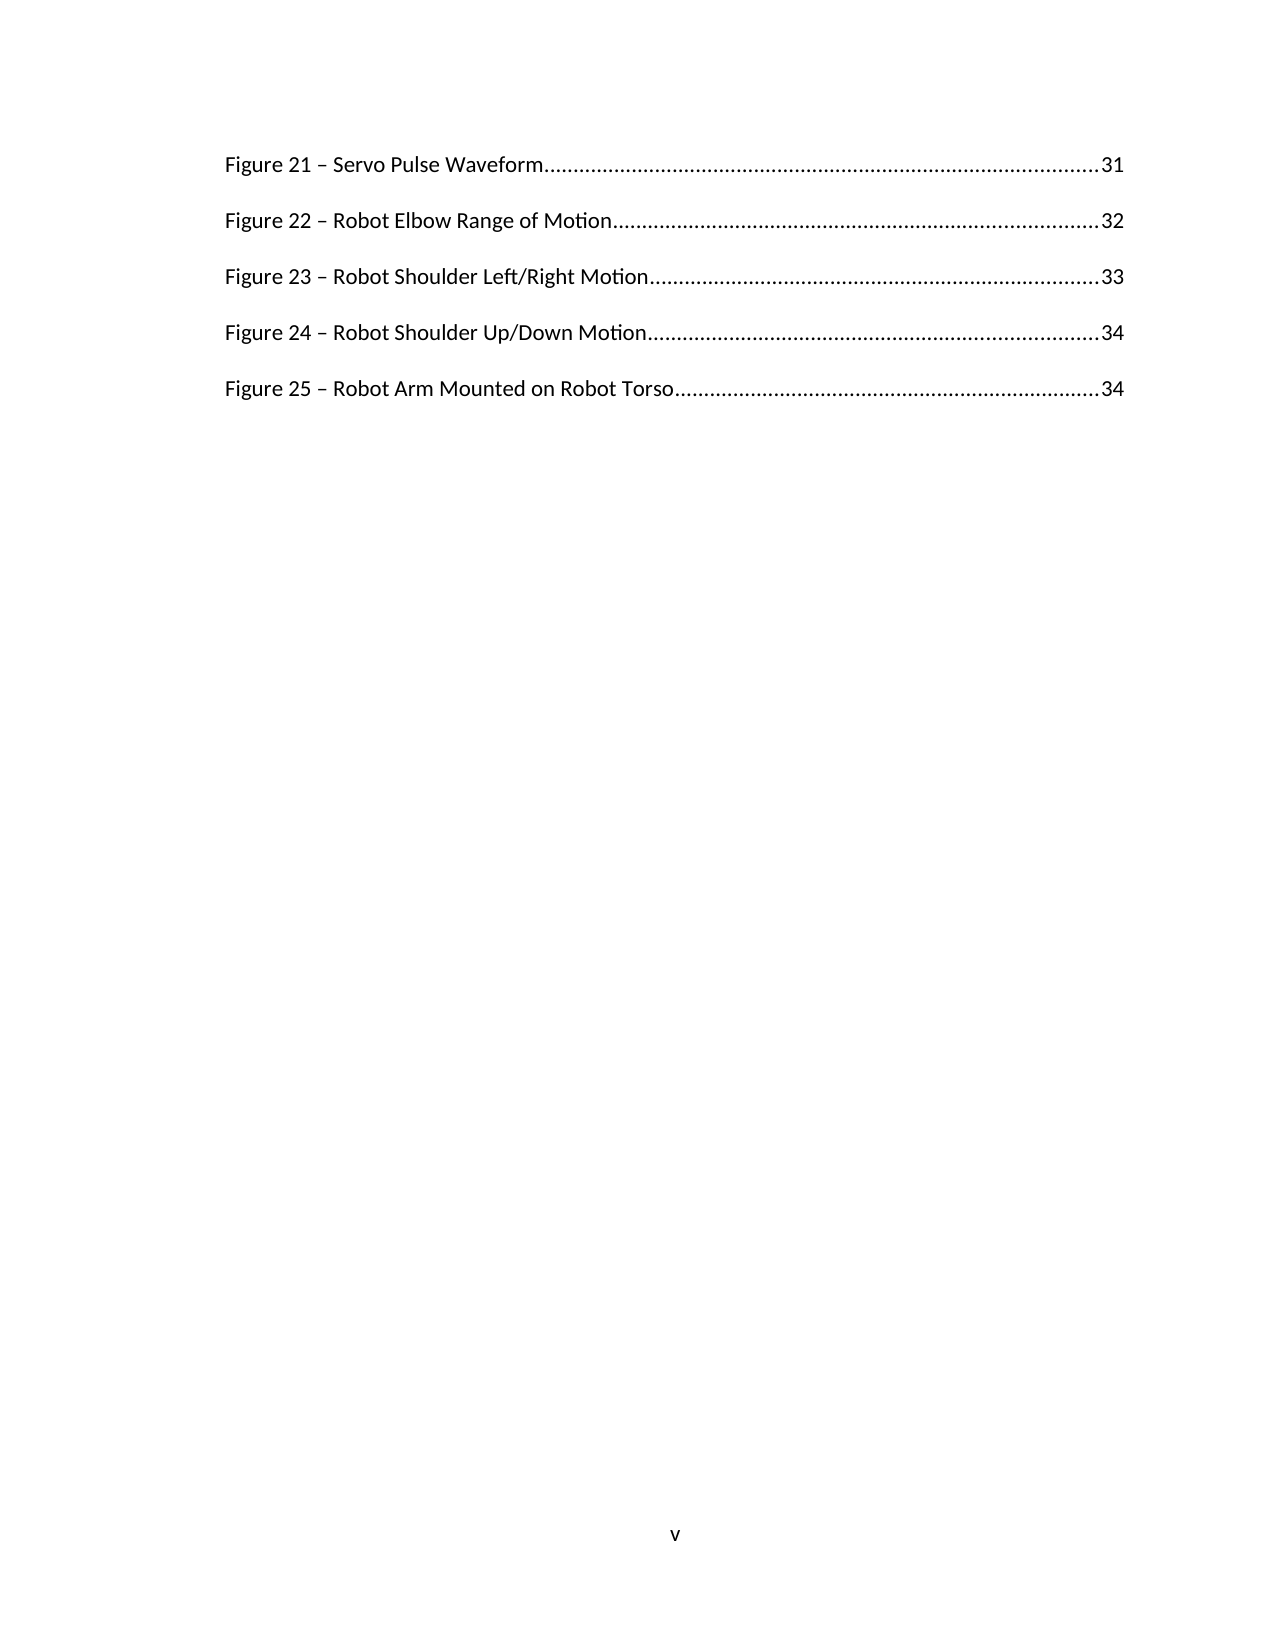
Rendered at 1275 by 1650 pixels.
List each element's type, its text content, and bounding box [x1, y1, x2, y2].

text Figure 23 – Robot Shoulder Left/Right Motion 33 [225, 262, 1125, 290]
text Figure 24 – Robot Shoulder Up/Down Motion 34 [225, 318, 1125, 346]
text Figure 25 – Robot Arm Mounted on Robot Torso 34 [225, 374, 1125, 402]
text Figure 22 – Robot Elbow Range of Motion 32 [225, 206, 1125, 234]
text Figure 21 – Servo Pulse Waveform 31 [225, 150, 1125, 178]
